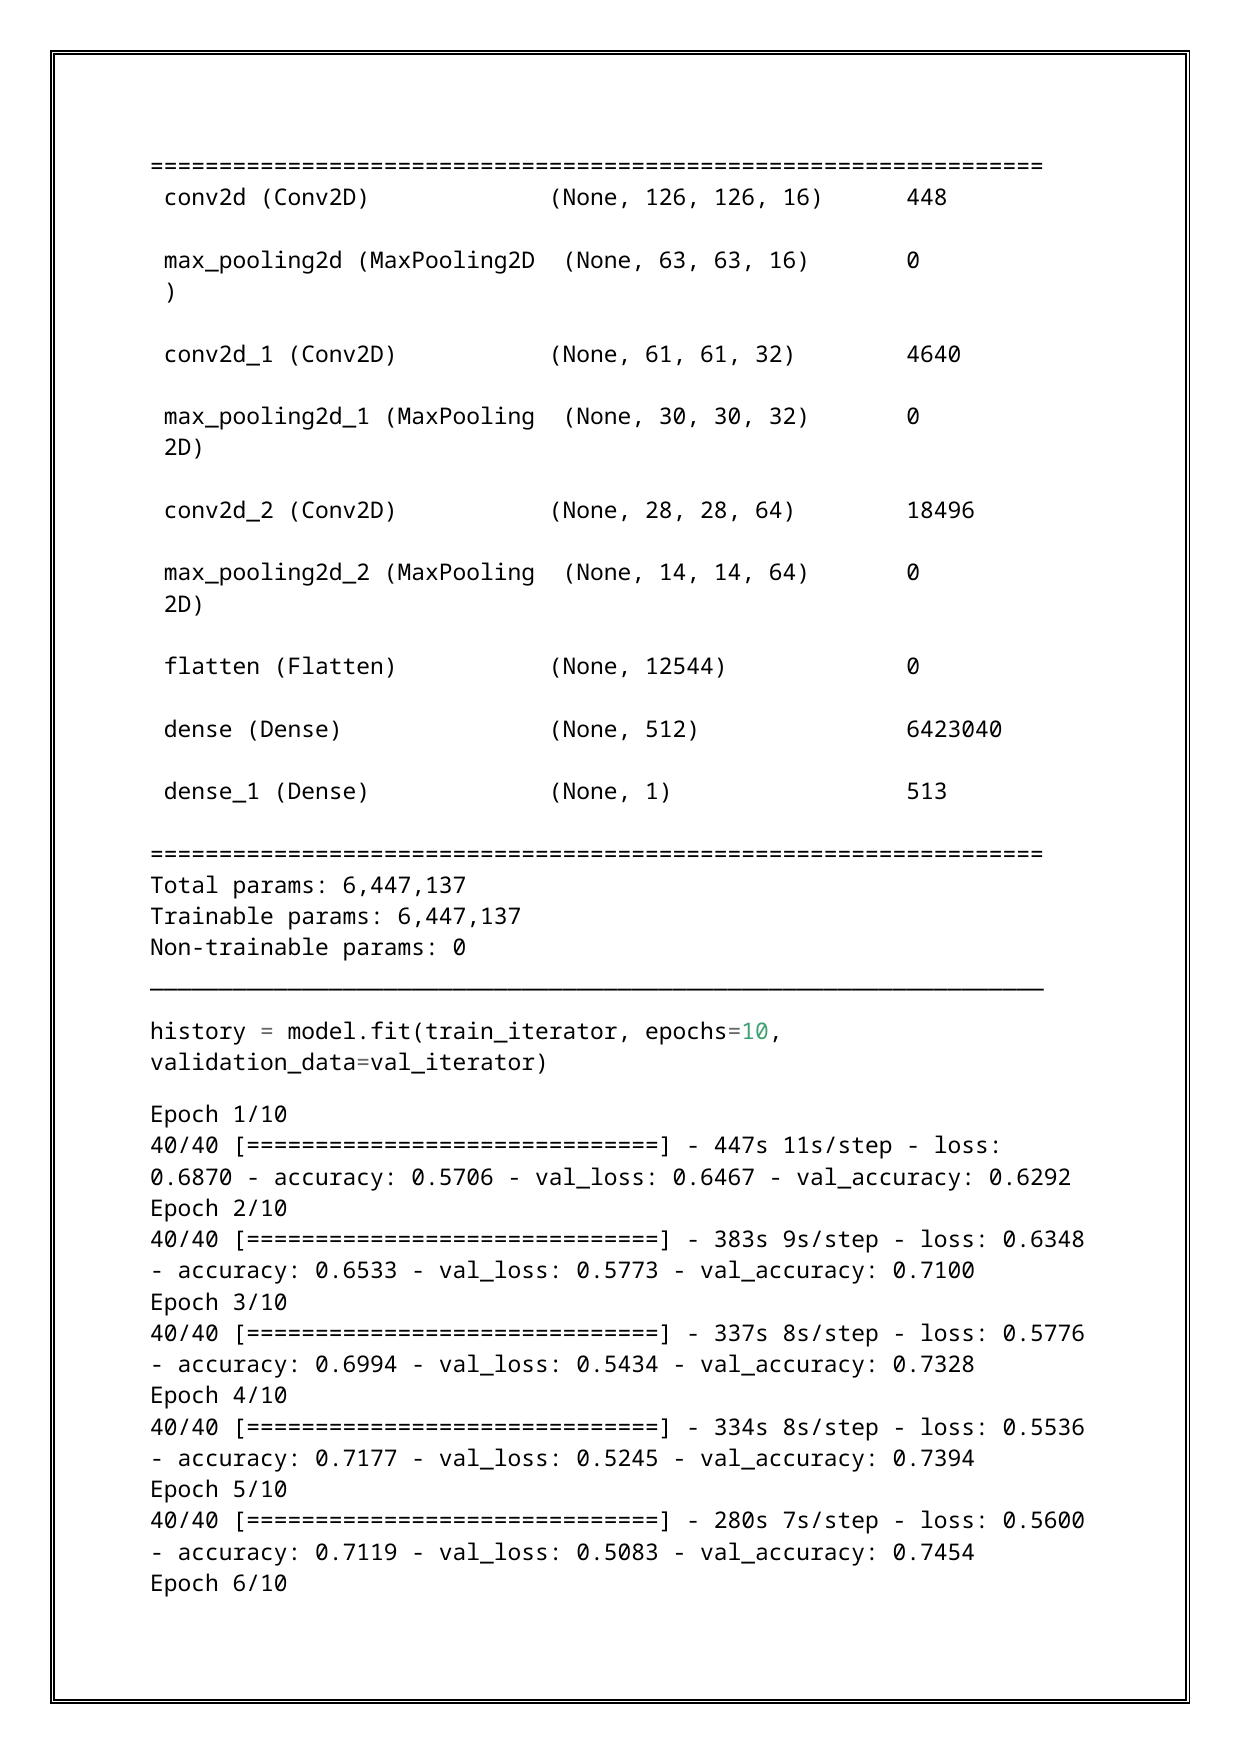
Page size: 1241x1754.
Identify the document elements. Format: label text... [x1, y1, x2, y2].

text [150, 150, 1090, 994]
text history = model.fit(train_iterator, epochs=10, validation_data=val_iterator) [150, 1014, 1090, 1077]
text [150, 1098, 1090, 1598]
